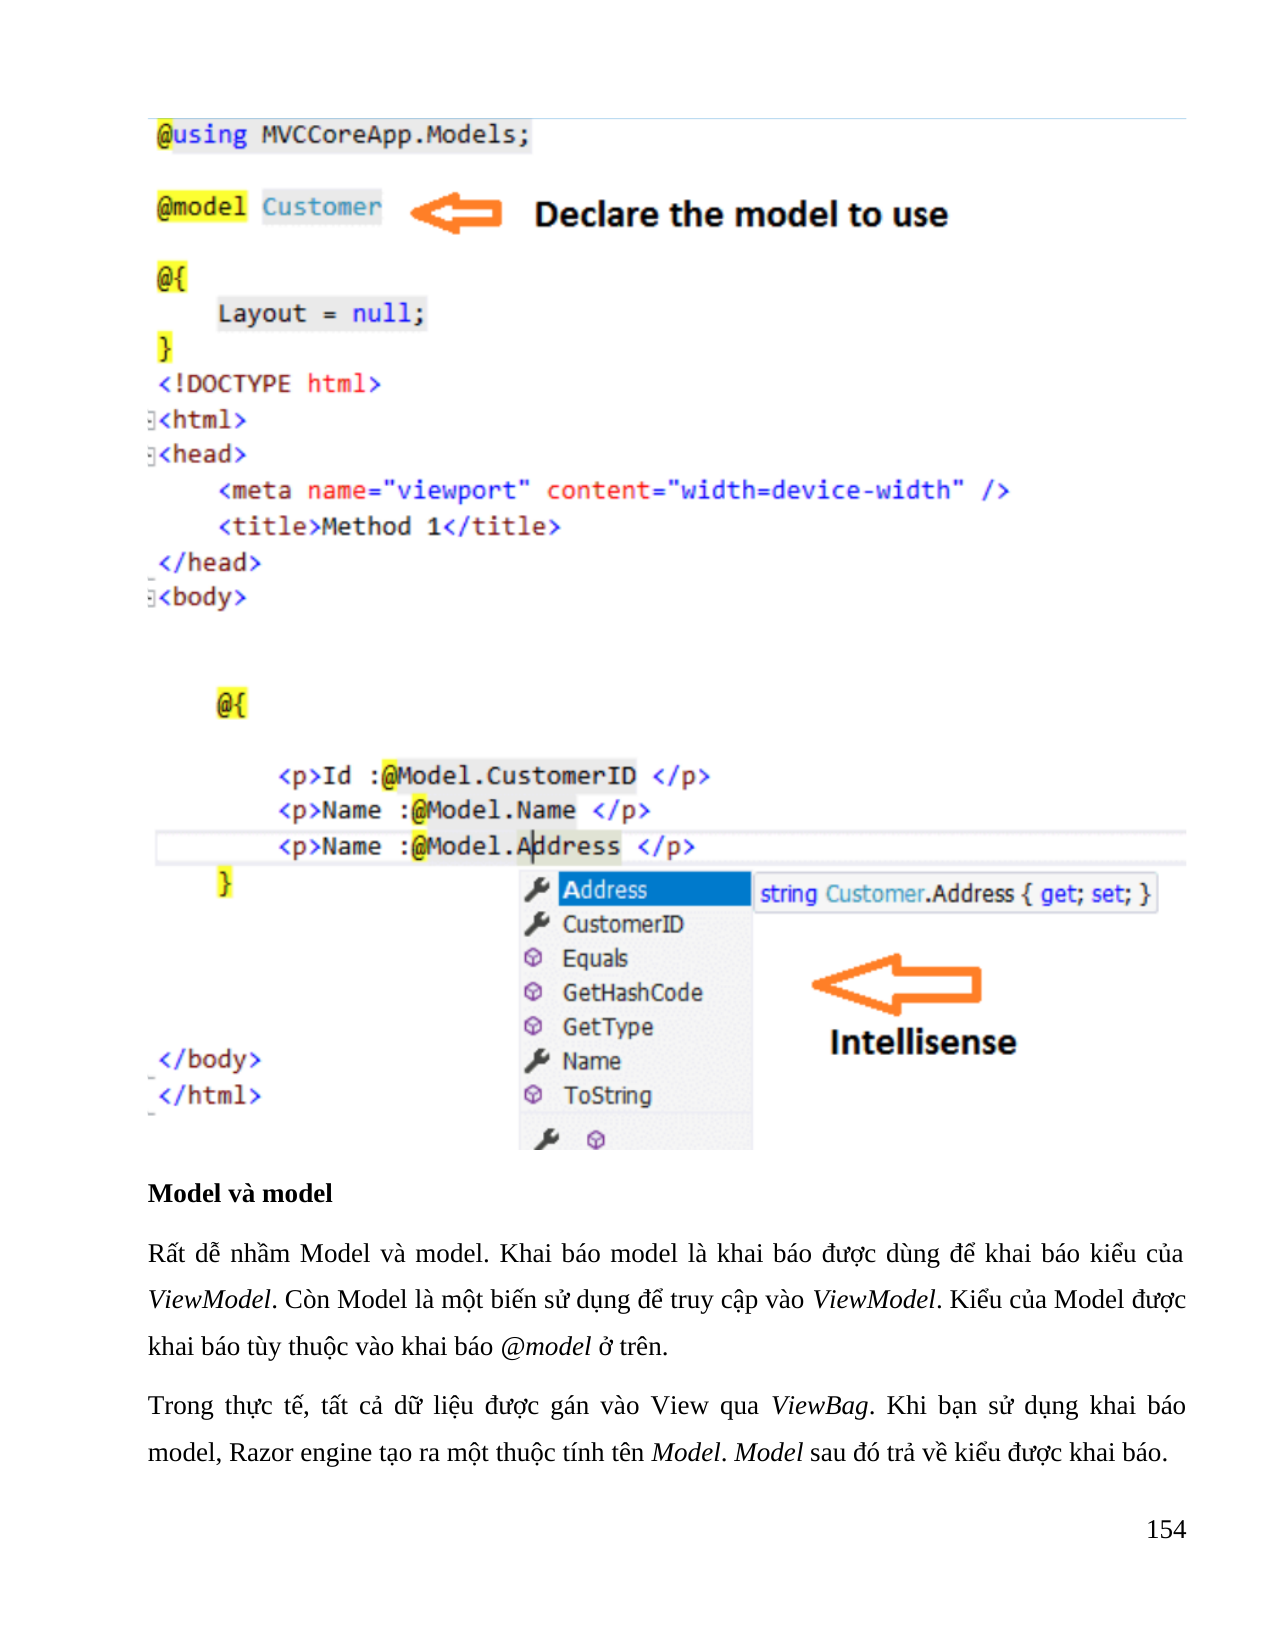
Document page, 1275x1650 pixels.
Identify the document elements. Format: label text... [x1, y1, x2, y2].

text Rất dễ nhầm Model và model. Khai báo model là khai báo được dùng để khai báo kiểu của ViewModel. Còn Model là một biến sử dụng để truy cập vào ViewModel. Kiểu của Model được khai báo tùy thuộc vào khai báo @model ở trên. [148, 1237, 1186, 1361]
picture [147, 118, 1187, 1150]
text Model và model [148, 1177, 1186, 1209]
text Trong thực tế, tất cả dữ liệu được gán vào View qua ViewBag. Khi bạn sử dụng khai báo model, Razor engine tạo ra một thuộc tính tên Model. Model sau đó trả về kiểu được khai báo. [148, 1389, 1186, 1467]
